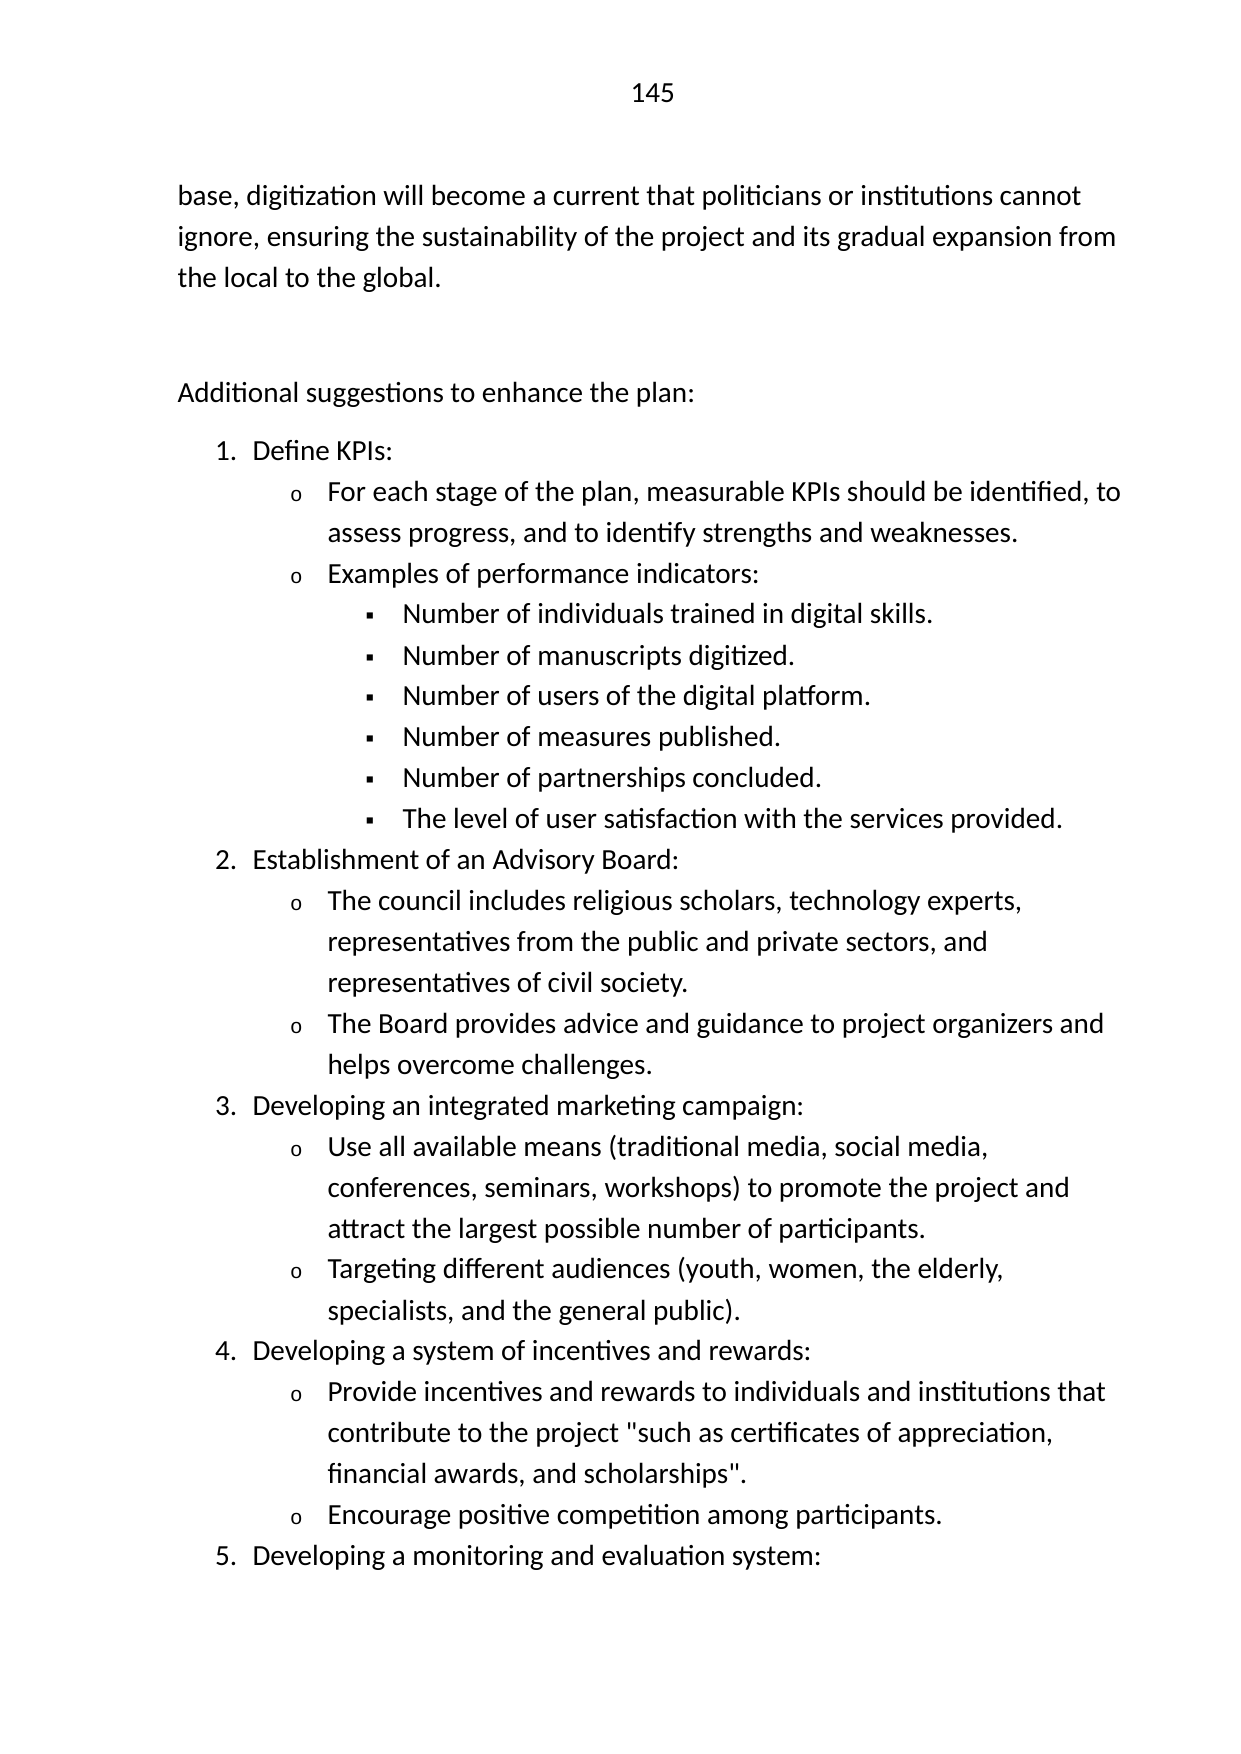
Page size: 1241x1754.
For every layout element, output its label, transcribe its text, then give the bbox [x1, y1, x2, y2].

list Encourage positive competition among participants. [290, 1496, 1128, 1532]
list Number of users of the digital platform. [365, 677, 1128, 713]
list Targeting different audiences (youth, women, the elderly, specialists, and the general public). [290, 1251, 1128, 1327]
list Number of partnerships concluded. [365, 759, 1128, 795]
list Developing a system of incentives and rewards: [215, 1332, 1128, 1368]
list The level of user satisfaction with the services provided. [365, 800, 1128, 836]
list The Board provides advice and guidance to project organizers and helps overcome challenges. [290, 1005, 1128, 1082]
list Number of individuals trained in digital skills. [365, 596, 1128, 631]
list Number of manuscripts digitized. [365, 637, 1128, 672]
list Define KPIs: [215, 432, 1128, 467]
list Provide incentives and rewards to individuals and institutions that contribute to the project "such as certificates of appreciation, financial awards, and scholarships". [290, 1373, 1128, 1491]
text Additional suggestions to enhance the plan: [177, 374, 1128, 410]
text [177, 177, 1128, 295]
list Examples of performance indicators: [290, 555, 1128, 590]
list Developing an integrated marketing campaign: [215, 1087, 1128, 1122]
list Establishment of an Advisory Board: [215, 841, 1128, 877]
list Use all available means (traditional media, social media, conferences, seminars, workshops) to promote the project and attract the largest possible number of participants. [290, 1128, 1128, 1245]
list Number of measures published. [365, 718, 1128, 754]
list Developing a monitoring and evaluation system: [215, 1537, 1128, 1573]
list For each stage of the plan, measurable KPIs should be identified, to assess progress, and to identify strengths and weaknesses. [290, 473, 1128, 549]
list The council includes religious scholars, technology experts, representatives from the public and private sectors, and representatives of civil society. [290, 882, 1128, 1000]
